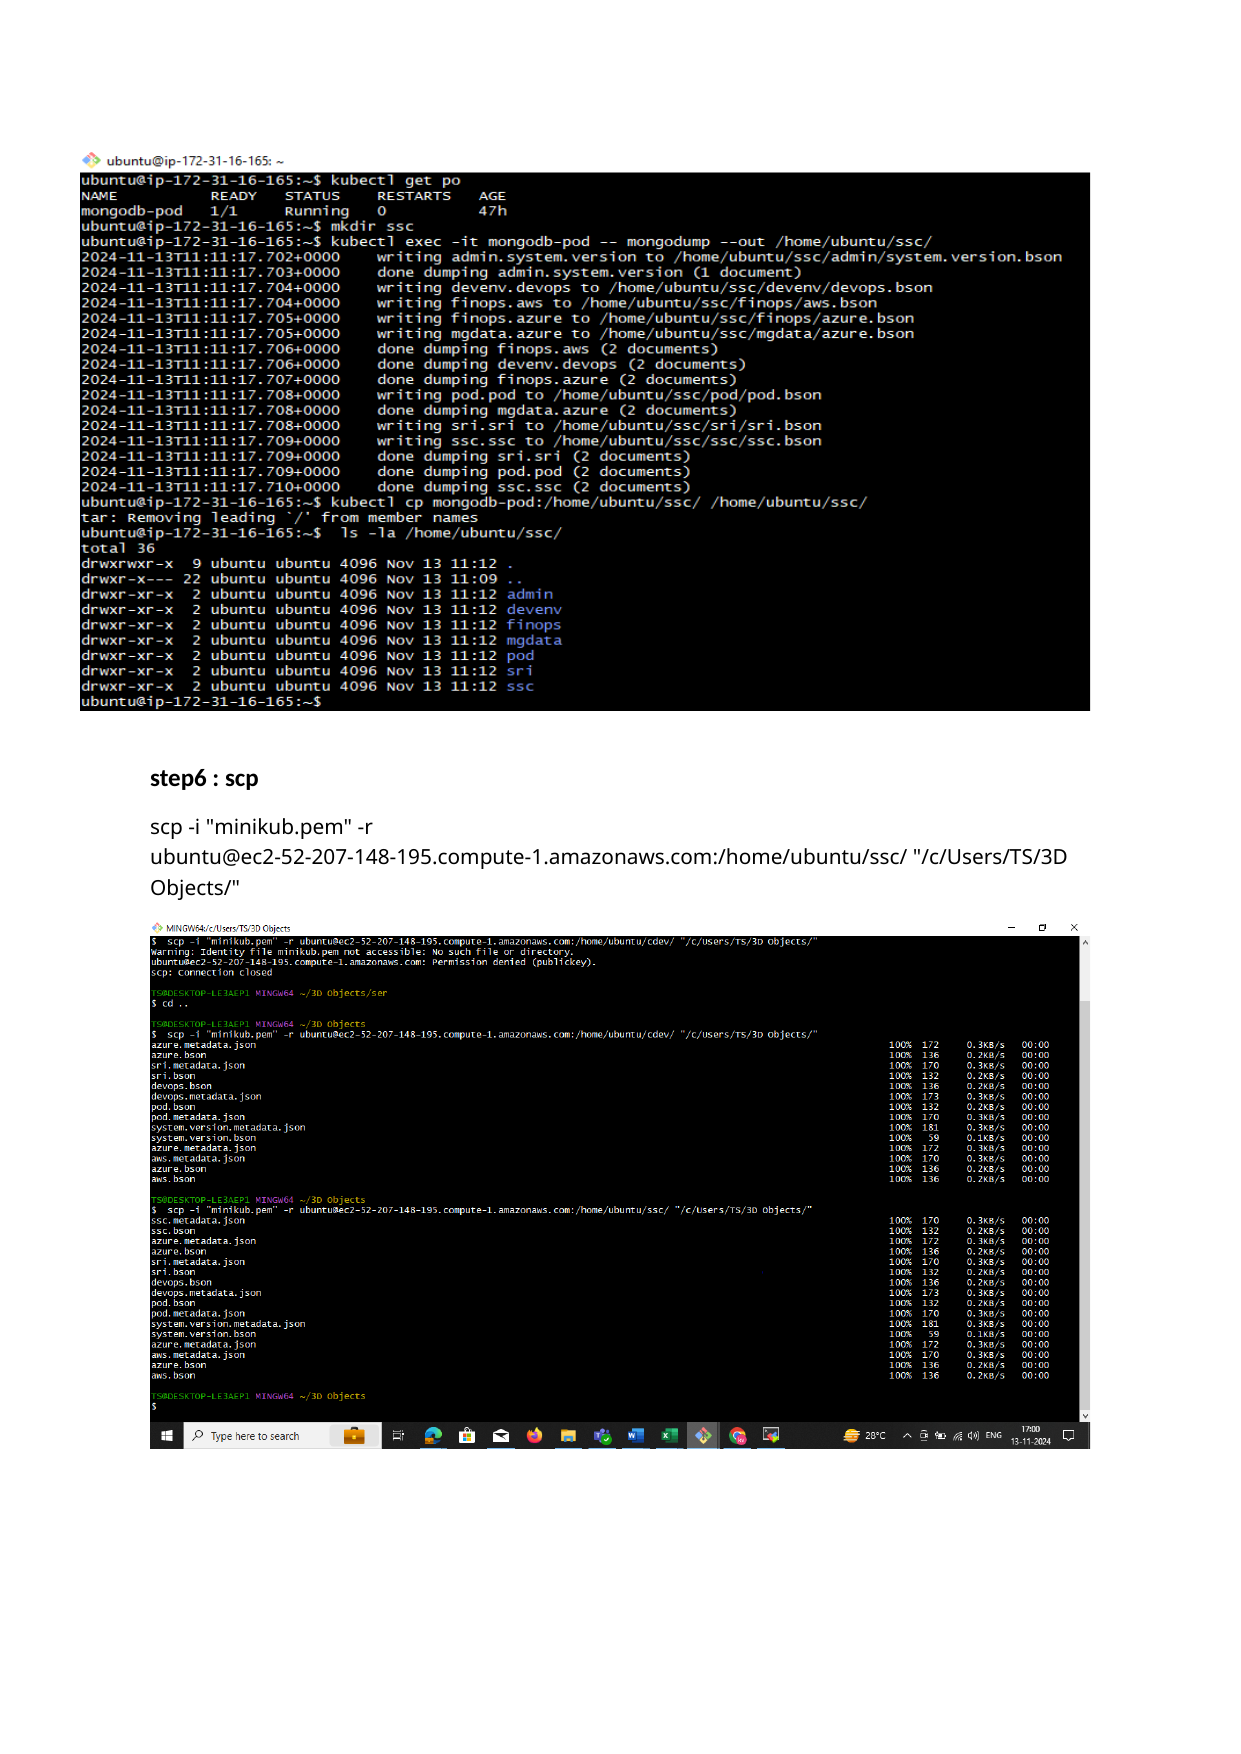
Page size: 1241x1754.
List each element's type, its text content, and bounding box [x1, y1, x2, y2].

picture [150, 920, 1091, 1449]
picture [80, 150, 1091, 711]
text scp -i "minikub.pem" -r ubuntu@ec2-52-207-148-195.compute-1.amazonaws.com:/home/ubuntu/ssc/ "/c/Users/TS/3D Objects/" [150, 812, 1090, 902]
text step6 : scp [150, 762, 1090, 793]
